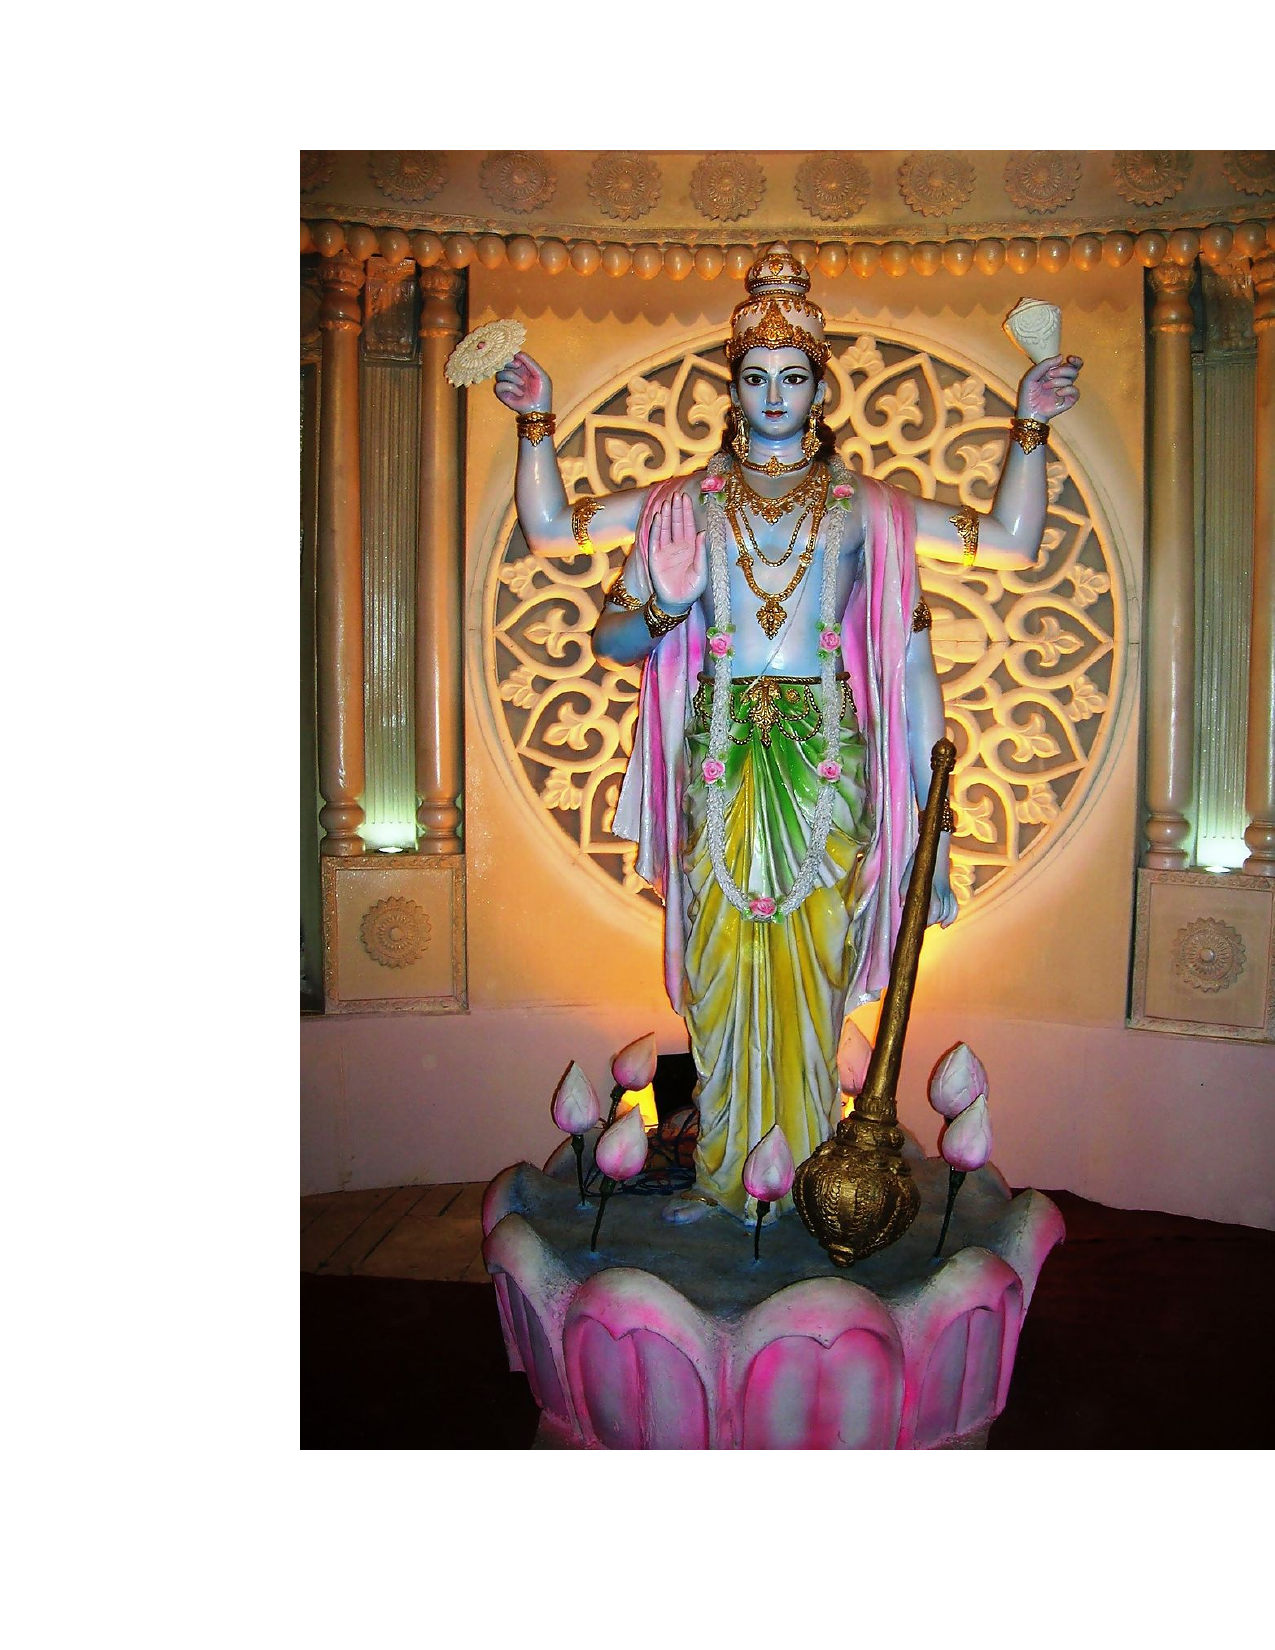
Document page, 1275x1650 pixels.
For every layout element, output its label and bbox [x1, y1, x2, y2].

picture [300, 150, 1275, 1450]
